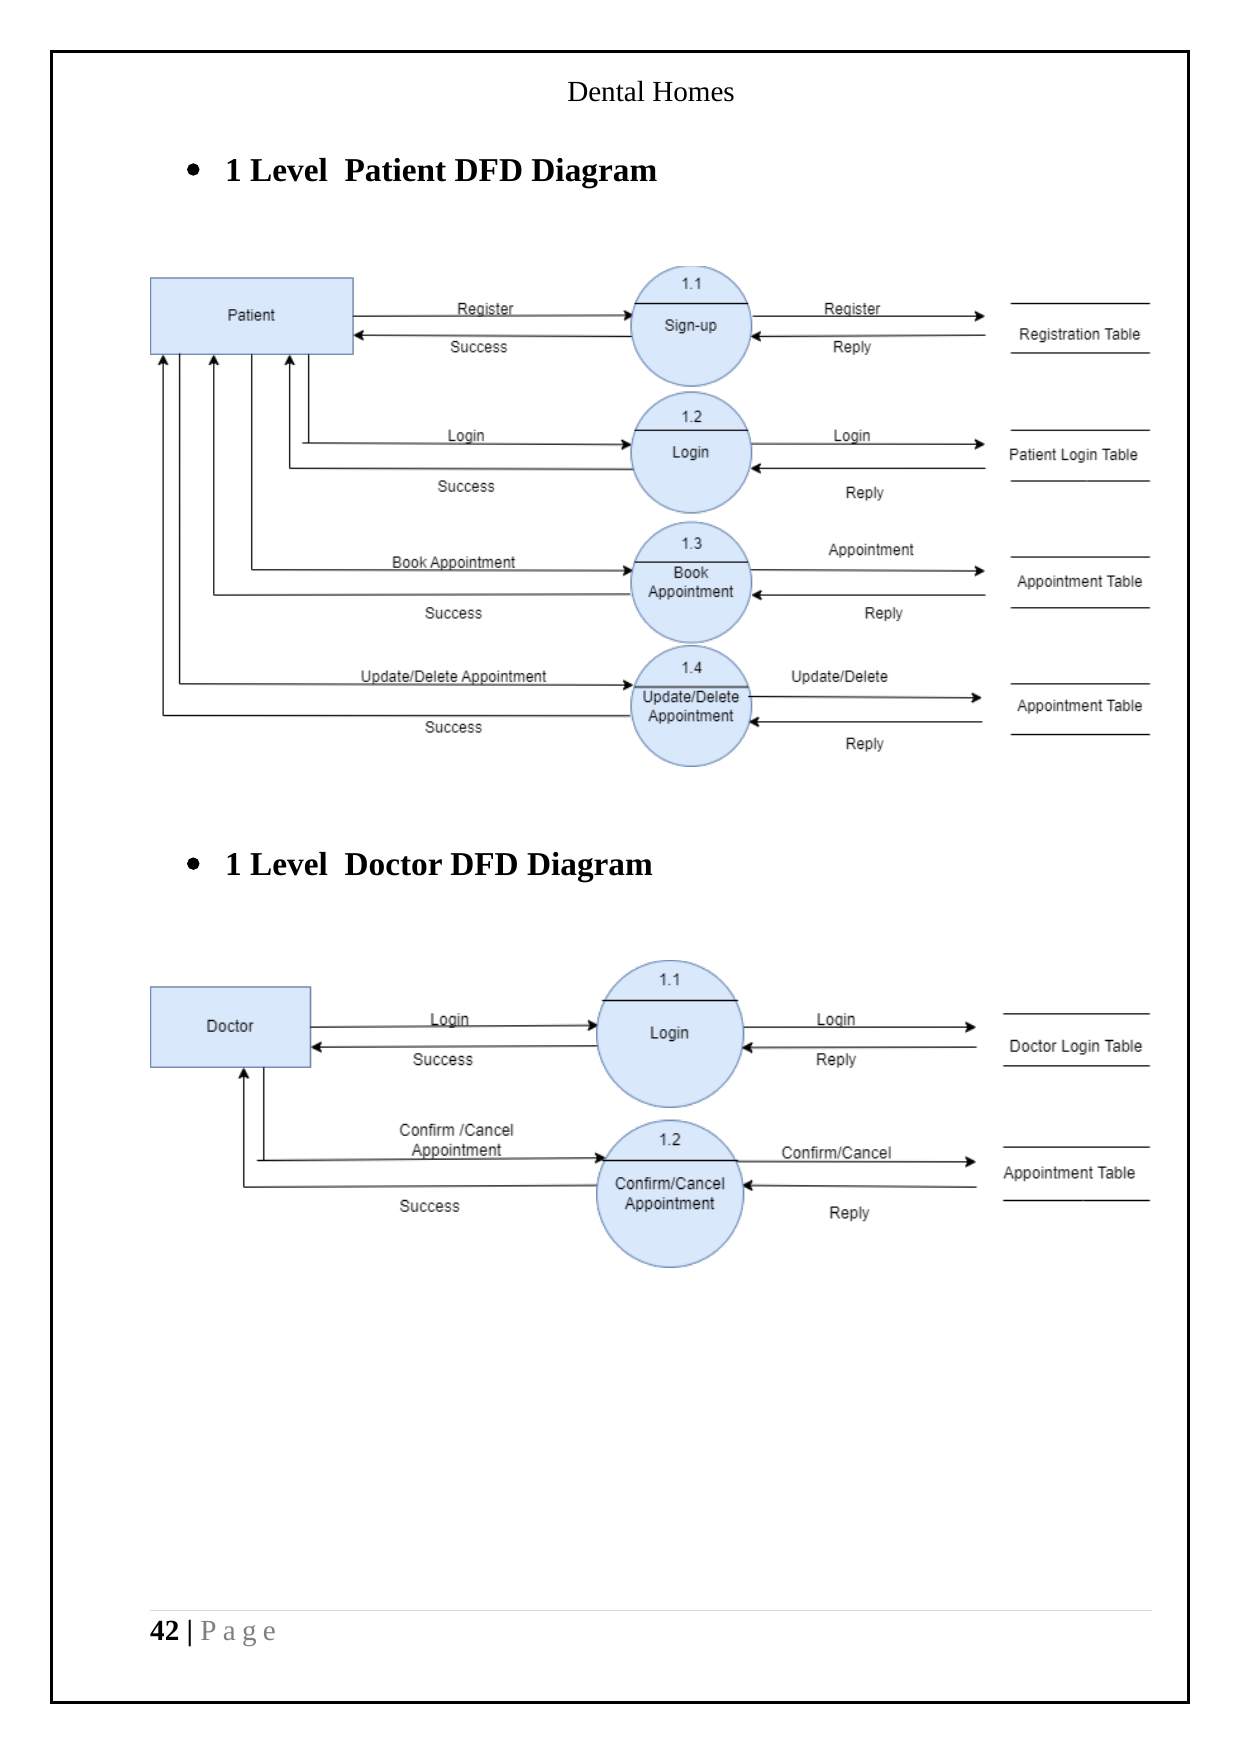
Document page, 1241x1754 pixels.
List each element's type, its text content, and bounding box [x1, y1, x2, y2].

picture [150, 960, 1152, 1268]
picture [150, 266, 1152, 767]
list 1 Level Doctor DFD Diagram [187, 844, 1152, 883]
list 1 Level Patient DFD Diagram [187, 150, 1152, 188]
